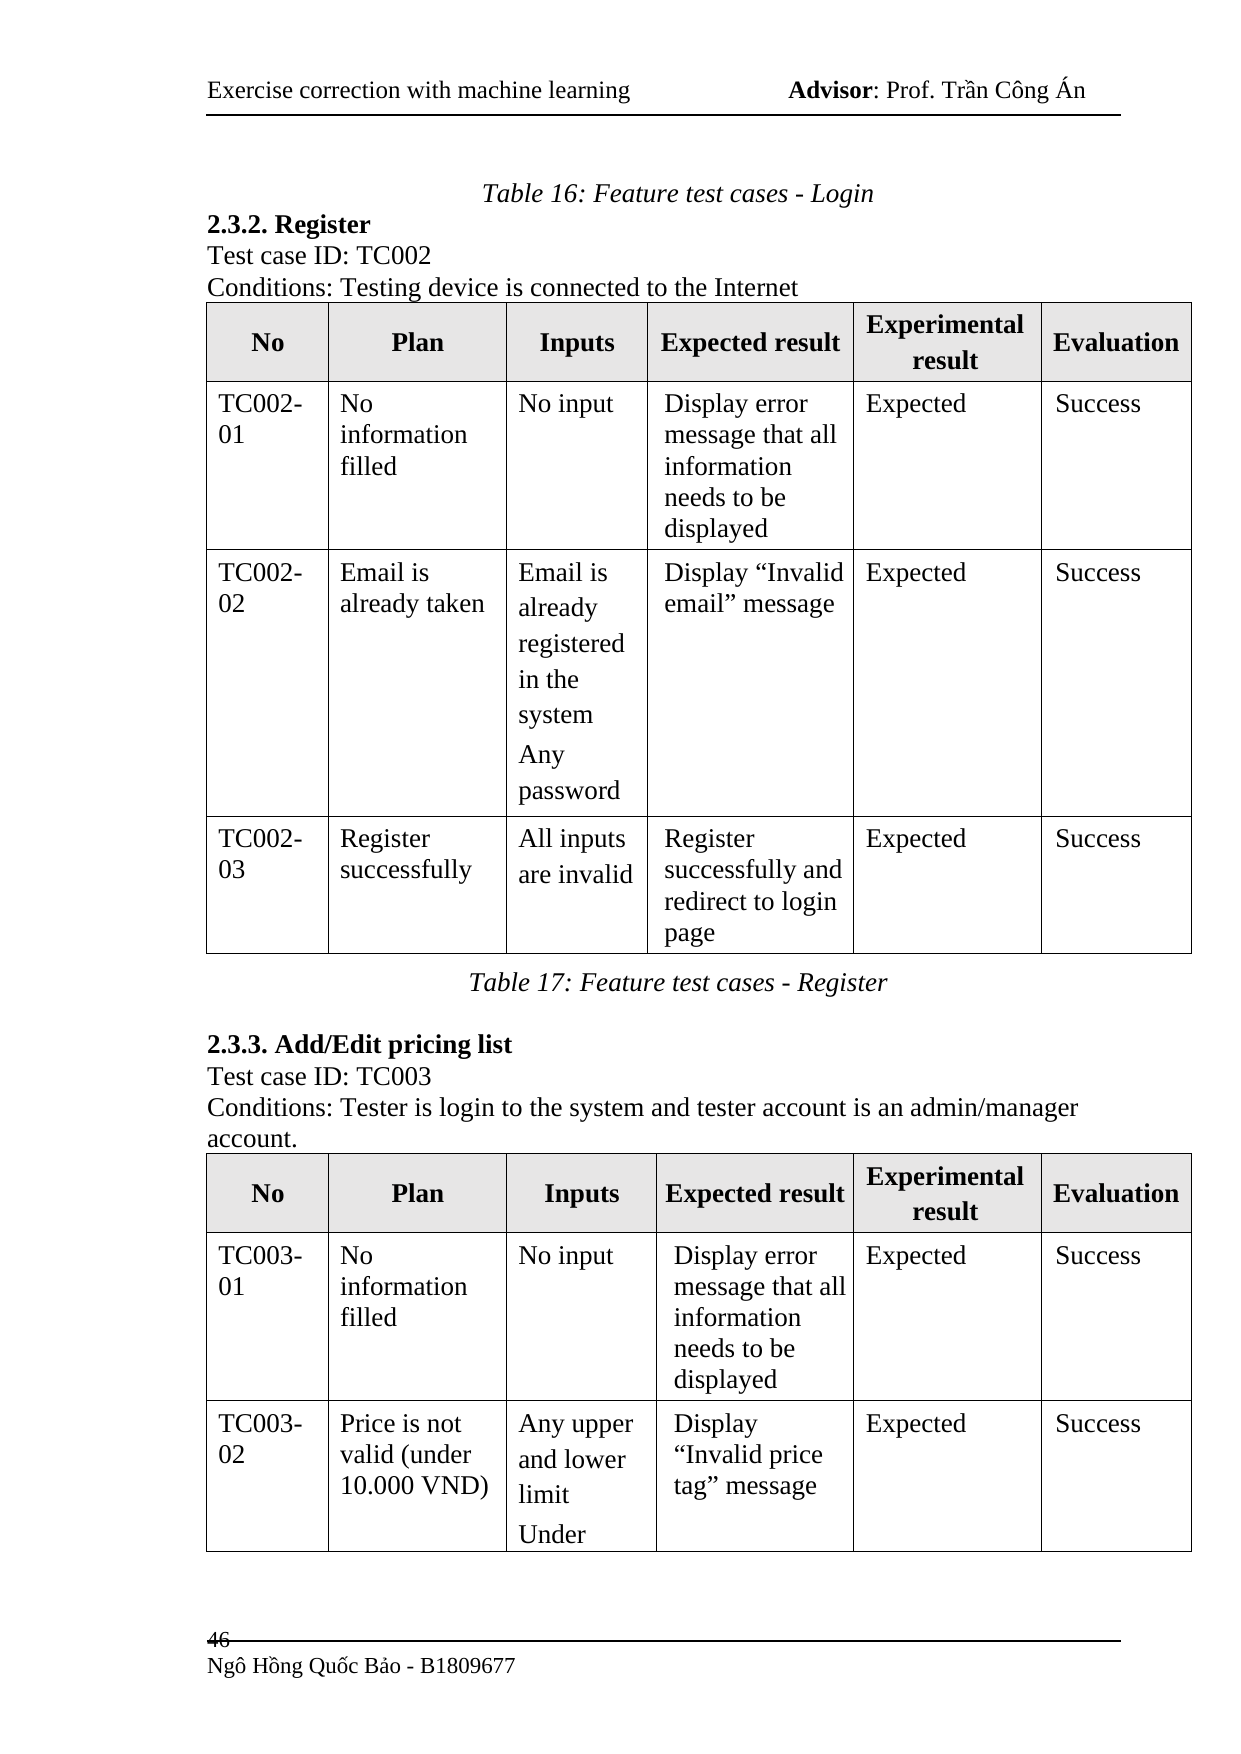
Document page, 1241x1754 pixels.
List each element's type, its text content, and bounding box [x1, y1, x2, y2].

table_cell TC002-03 [207, 817, 328, 953]
table_cell Email is already registered in the system Any password [507, 550, 647, 816]
table_cell Display error message that all information needs to be displayed [648, 382, 853, 549]
text Test case ID: TC003 [207, 1060, 1122, 1091]
table_header Expected result [648, 303, 853, 381]
table_header Plan [329, 303, 506, 381]
table_cell TC003-02 [207, 1401, 328, 1551]
table_cell Register successfully [329, 817, 506, 953]
table_cell Expected [854, 382, 1041, 549]
text Conditions: Testing device is connected to the Internet [207, 271, 1122, 302]
table_cell Email is already taken [329, 550, 506, 816]
table_header Experimental result [854, 1154, 1041, 1232]
text Conditions: Tester is login to the system and tester account is an admin/manager account. [207, 1091, 1122, 1153]
table_header Plan [329, 1154, 506, 1232]
table_header No [207, 1154, 328, 1232]
table_cell No input [507, 382, 647, 549]
table_cell Display “Invalid email” message [648, 550, 853, 816]
table_header Evaluation [1042, 1154, 1191, 1232]
table_header No [207, 303, 328, 381]
table_cell TC002-01 [207, 382, 328, 549]
table_cell Success [1042, 817, 1191, 953]
text 2.3.2. Register [207, 208, 1122, 239]
table_cell No input [507, 1233, 656, 1400]
table_cell Success [1042, 382, 1191, 549]
table_cell Price is not valid (under 10.000 VND) [329, 1401, 506, 1551]
table_header Evaluation [1042, 303, 1191, 381]
table_cell Success [1042, 1233, 1191, 1400]
table_cell TC003-01 [207, 1233, 328, 1400]
table_cell No information filled [329, 382, 506, 549]
table_cell Expected [854, 817, 1041, 953]
table_cell All inputs are invalid [507, 817, 647, 953]
table_cell Display “Invalid price tag” message [657, 1401, 853, 1551]
table_cell No information filled [329, 1233, 506, 1400]
table_cell Success [1042, 1401, 1191, 1551]
table_header Inputs [507, 303, 647, 381]
table_cell Expected [854, 1233, 1041, 1400]
table_cell Expected [854, 1401, 1041, 1551]
table_header Experimental result [854, 303, 1041, 381]
table_cell Success [1042, 550, 1191, 816]
text Test case ID: TC002 [207, 239, 1122, 271]
text 2.3.3. Add/Edit pricing list [207, 1029, 1122, 1060]
table_cell TC002-02 [207, 550, 328, 816]
table_header Expected result [657, 1154, 853, 1232]
table_cell Register successfully and redirect to login page [648, 817, 853, 953]
table_cell Expected [854, 550, 1041, 816]
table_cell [507, 1401, 656, 1551]
table_header Inputs [507, 1154, 656, 1232]
table_cell Display error message that all information needs to be displayed [657, 1233, 853, 1400]
